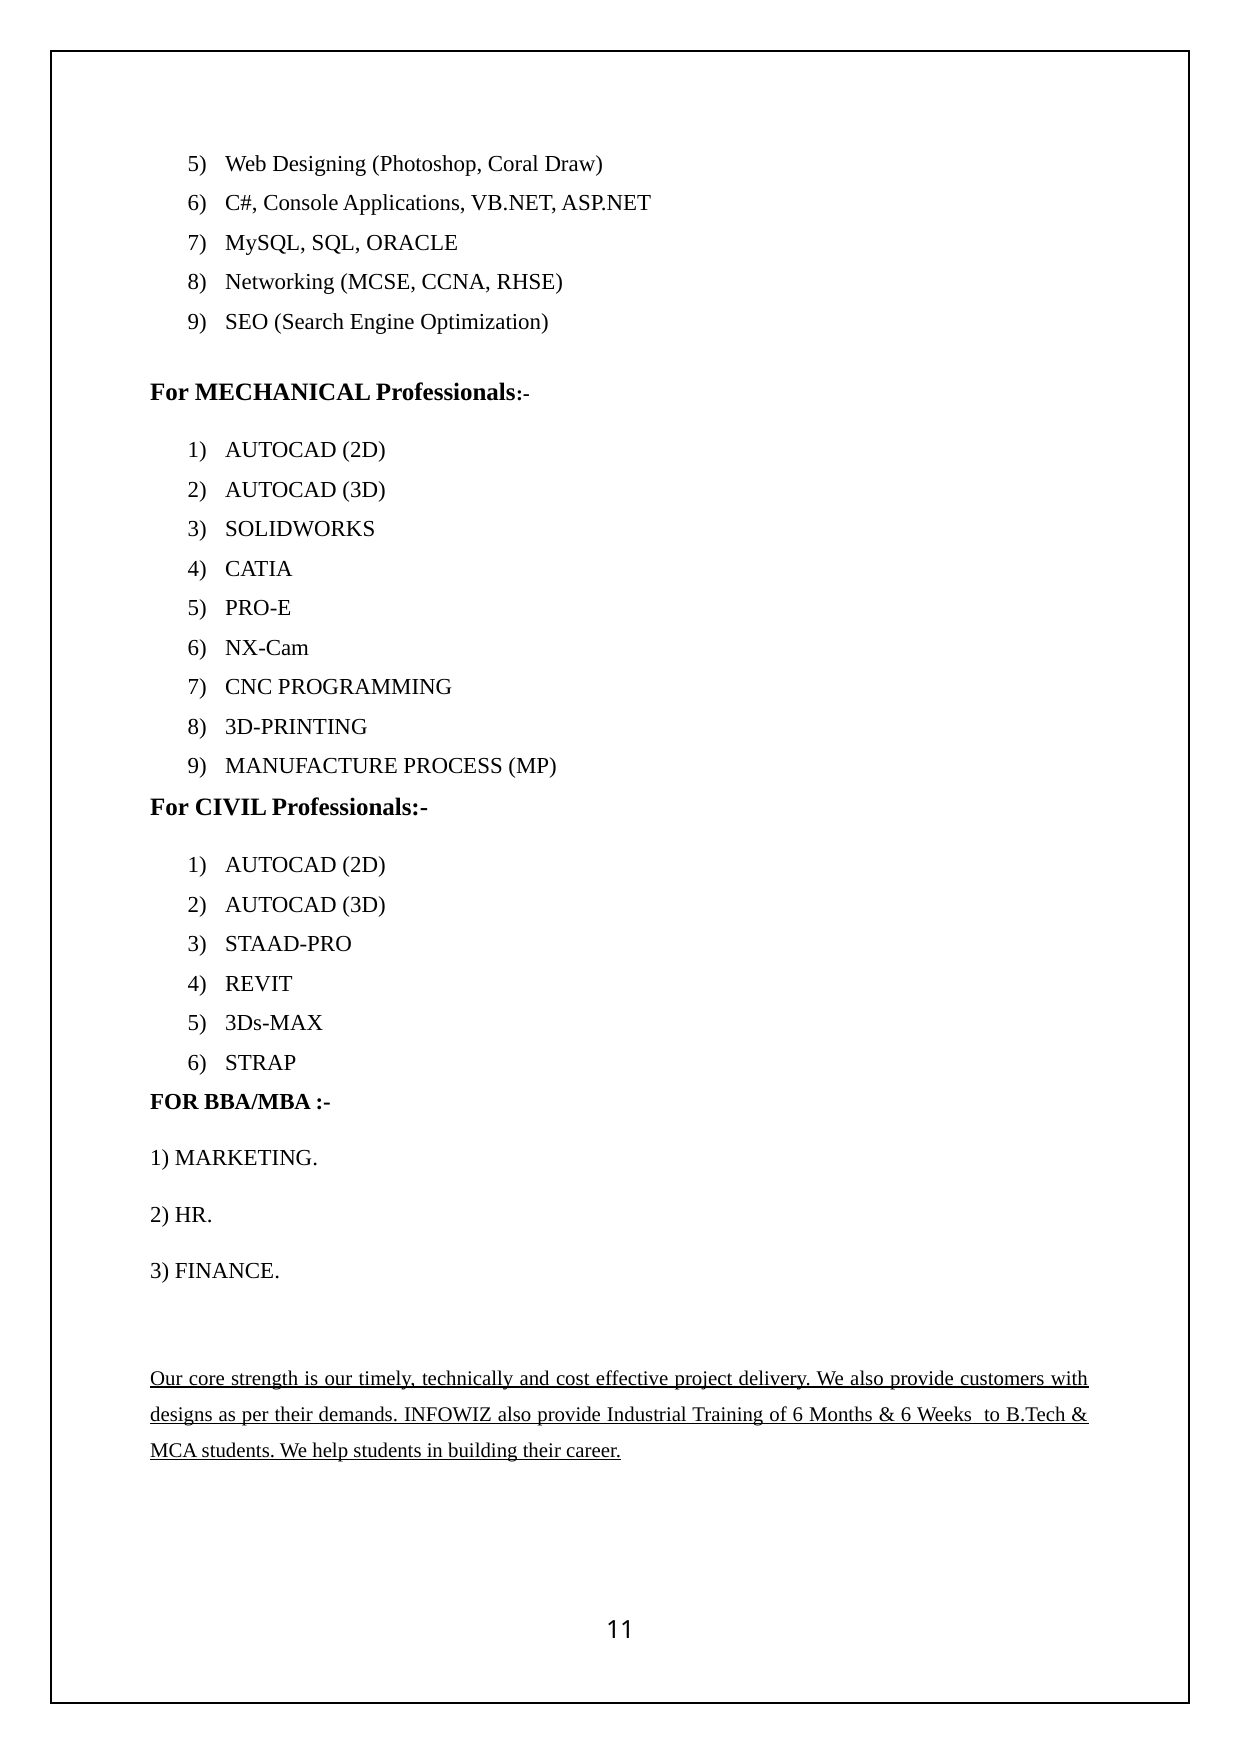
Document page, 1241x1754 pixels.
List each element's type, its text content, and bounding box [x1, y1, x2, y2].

list CNC PROGRAMMING [187, 673, 1090, 699]
list NX-Cam [187, 634, 1090, 660]
list MySQL, SQL, ORACLE [187, 229, 1090, 255]
list PRO-E [187, 594, 1090, 621]
text 1) MARKETING. [150, 1144, 1090, 1171]
text Our core strength is our timely, technically and cost effective project delivery. We also provide customers with designs as per their demands. INFOWIZ also provide Industrial Training of 6 Months & 6 Weeks to B.Tech & MCA students. We help students in building their career. [150, 1366, 1090, 1462]
text 2) HR. [150, 1201, 1090, 1227]
list C#, Console Applications, VB.NET, ASP.NET [187, 189, 1090, 216]
list Web Designing (Photoshop, Coral Draw) [187, 150, 1090, 176]
list AUTOCAD (2D) [187, 851, 1090, 878]
list STAAD-PRO [187, 930, 1090, 957]
text For CIVIL Professionals:- [150, 792, 1090, 820]
list AUTOCAD (3D) [187, 891, 1090, 917]
list SOLIDWORKS [187, 515, 1090, 542]
list SEO (Search Engine Optimization) [187, 308, 1090, 334]
list CATIA [187, 555, 1090, 581]
list 3D-PRINTING [187, 713, 1090, 739]
list AUTOCAD (2D) [187, 436, 1090, 463]
list 3Ds-MAX [187, 1009, 1090, 1036]
list REVIT [187, 970, 1090, 996]
list MANUFACTURE PROCESS (MP) [187, 752, 1090, 778]
list Networking (MCSE, CCNA, RHSE) [187, 268, 1090, 295]
text FOR BBA/MBA :- [150, 1088, 1090, 1115]
text 3) FINANCE. [150, 1257, 1090, 1283]
text For MECHANICAL Professionals:- [150, 377, 1090, 405]
list STRAP [187, 1049, 1090, 1075]
list AUTOCAD (3D) [187, 476, 1090, 502]
